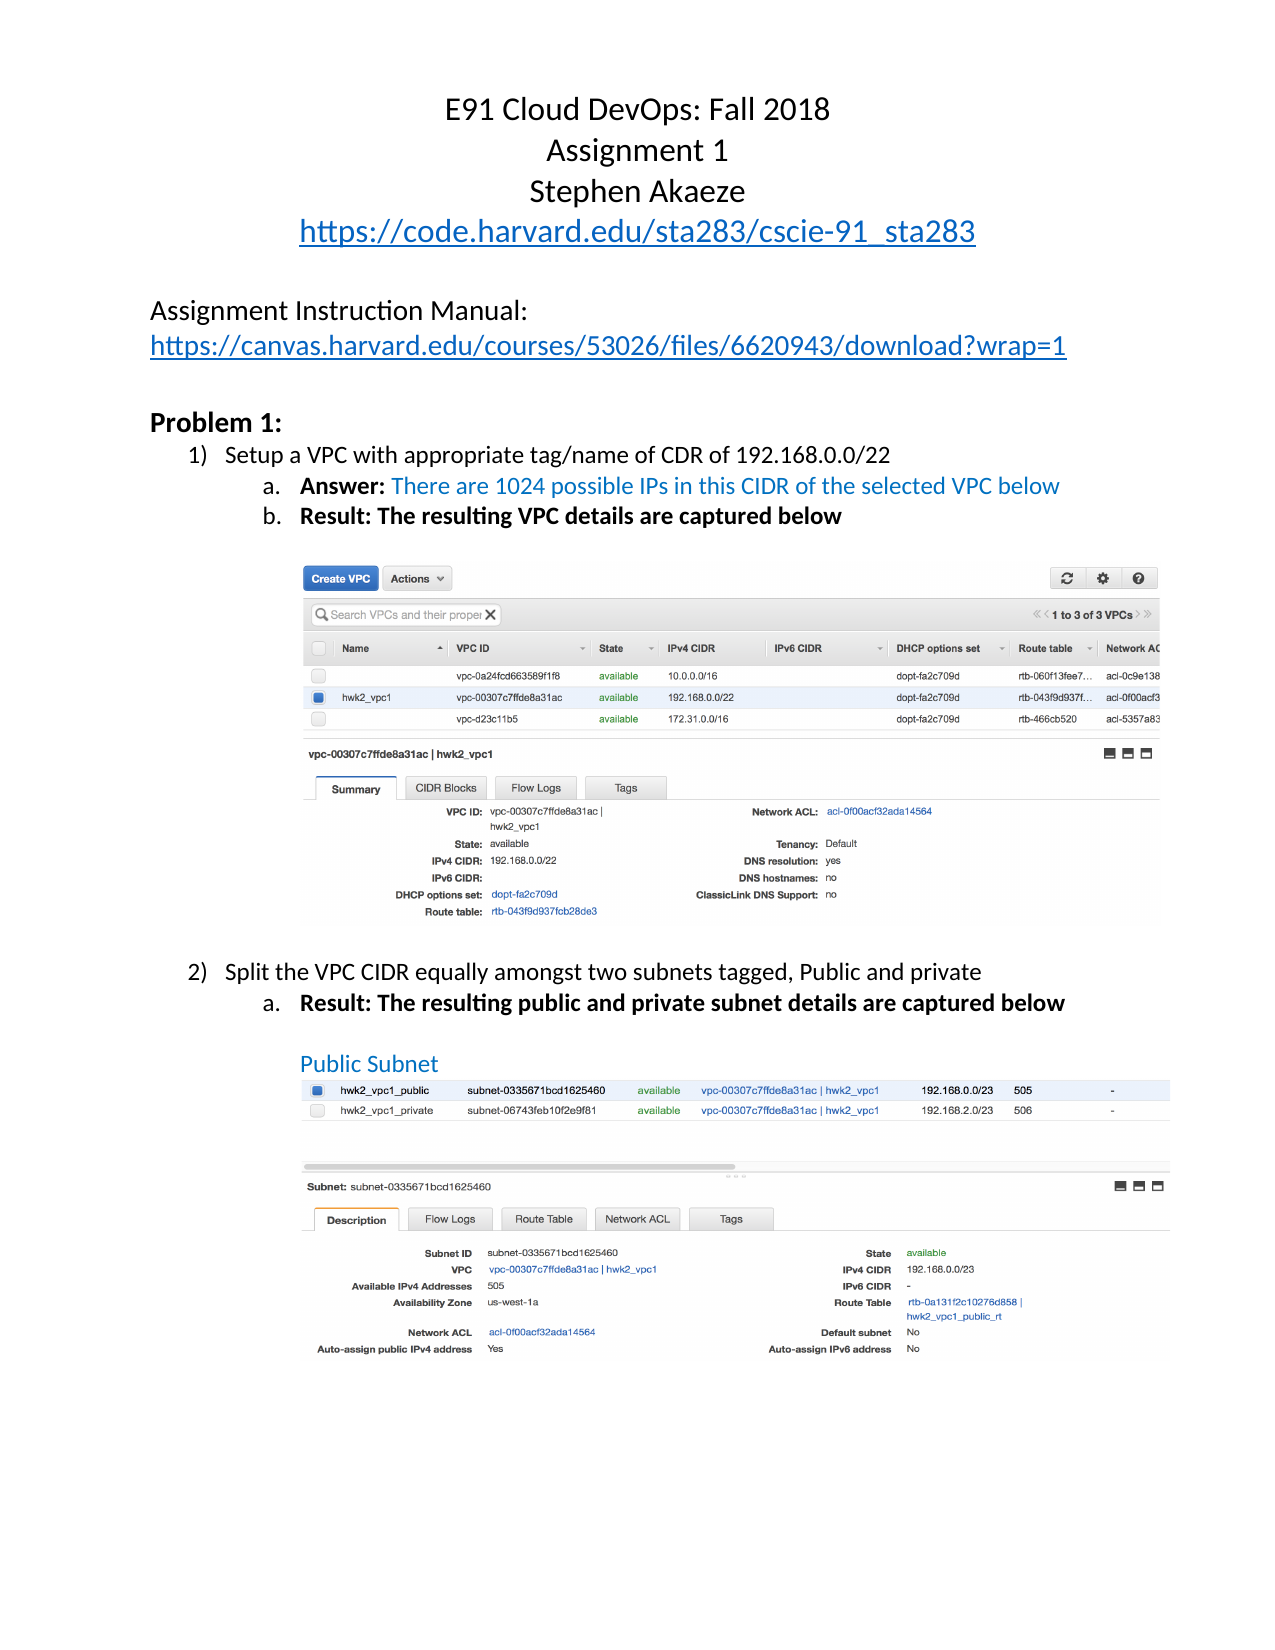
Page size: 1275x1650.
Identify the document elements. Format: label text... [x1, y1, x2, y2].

text Stephen Akaeze [150, 169, 1125, 210]
list Result: The resulting VPC details are captured below [262, 500, 1125, 531]
picture [300, 561, 1161, 926]
text Assignment 1 [150, 129, 1125, 169]
list Answer: There are 1024 possible IPs in this CIDR of the selected VPC below [262, 470, 1125, 500]
text E91 Cloud DevOps: Fall 2018 [150, 88, 1125, 129]
text Assignment Instruction Manual: https://canvas.harvard.edu/courses/53026/files/6620943/download?wrap=1 [150, 292, 1125, 363]
list Public Subnet [300, 1048, 1125, 1078]
text Problem 1: [150, 404, 1125, 439]
text https://code.harvard.edu/sta283/cscie-91_sta283 [150, 210, 1125, 251]
list Result: The resulting public and private subnet details are captured below [262, 987, 1125, 1018]
picture [300, 1078, 1171, 1361]
list Split the VPC CIDR equally amongst two subnets tagged, Public and private [187, 957, 1125, 987]
list Setup a VPC with appropriate tag/name of CDR of 192.168.0.0/22 [187, 439, 1125, 470]
